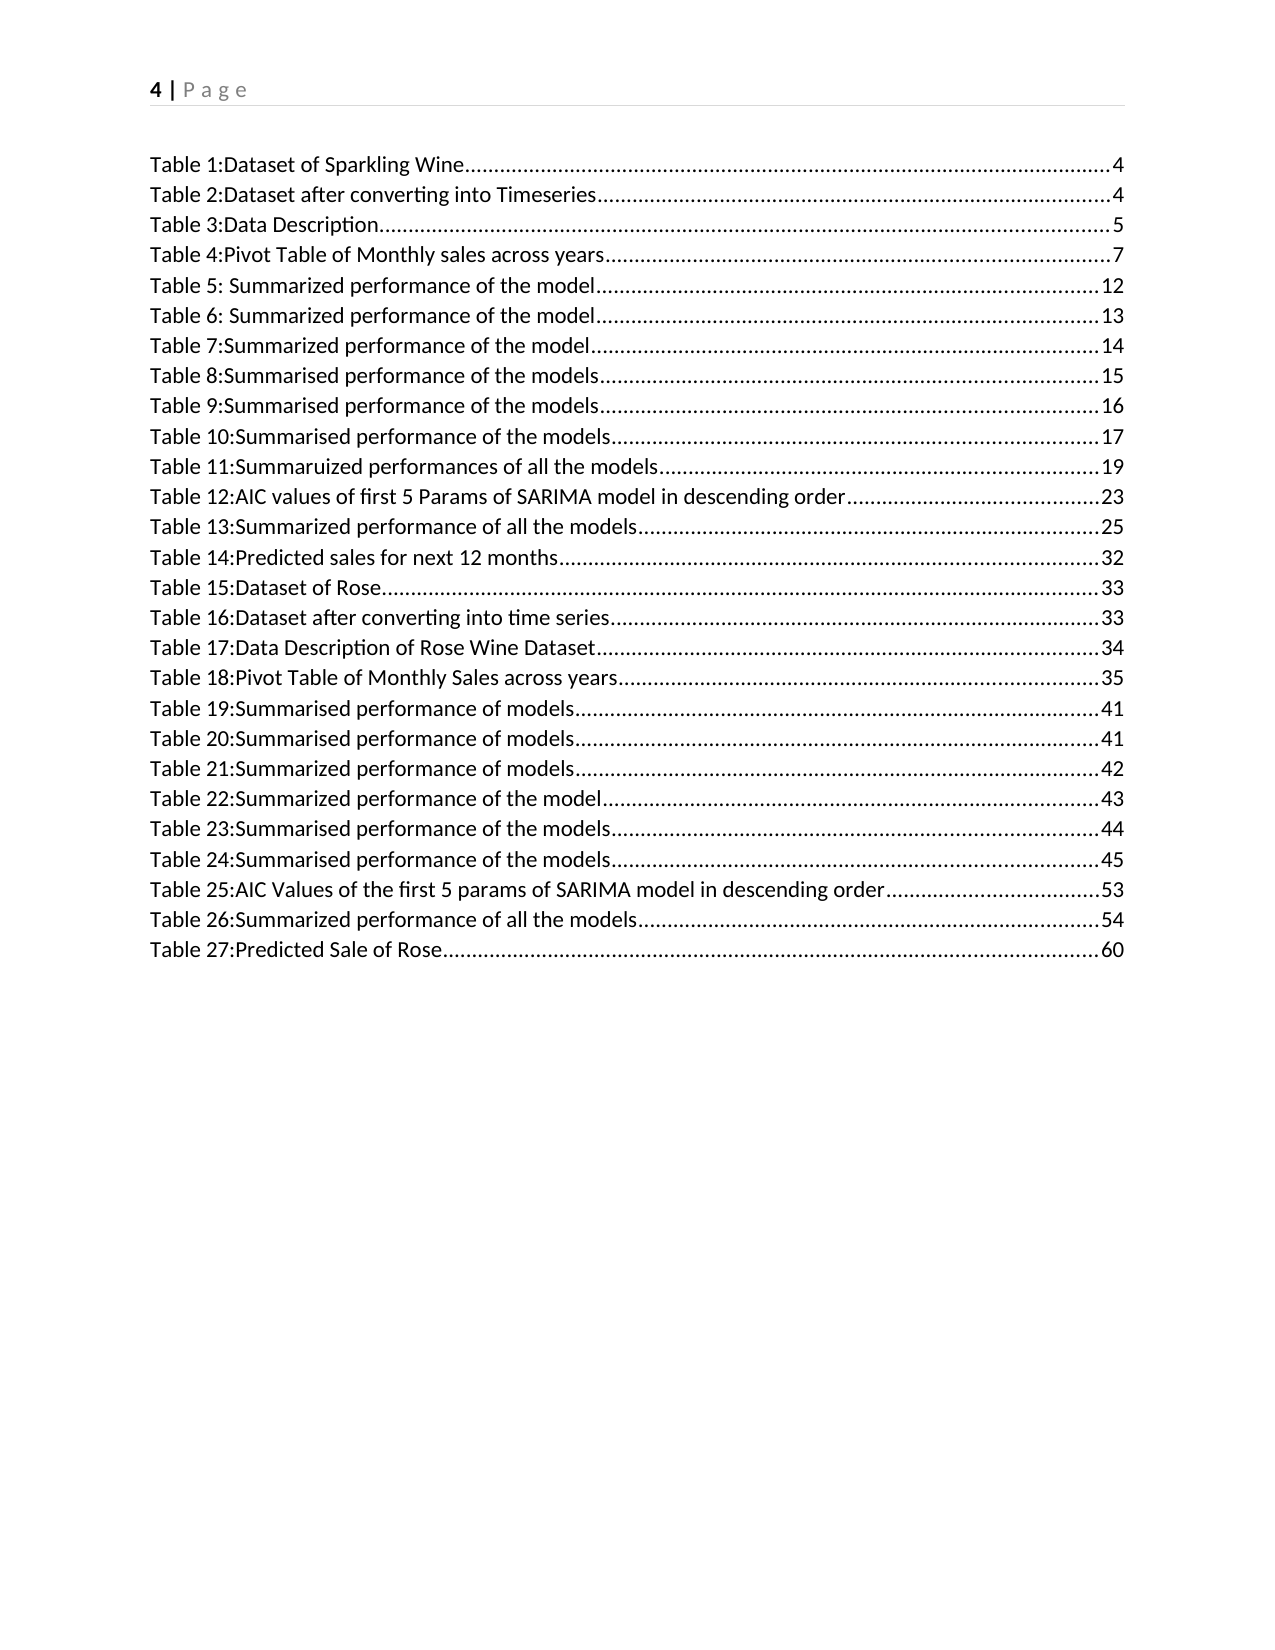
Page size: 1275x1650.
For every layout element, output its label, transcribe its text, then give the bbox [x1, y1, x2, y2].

text Table 14:Predicted sales for next 12 months 32 [150, 543, 1125, 571]
text Table 3:Data Description 5 [150, 210, 1125, 238]
text Table 7:Summarized performance of the model 14 [150, 331, 1125, 359]
text Table 21:Summarized performance of models 42 [150, 754, 1125, 782]
text Table 9:Summarised performance of the models 16 [150, 392, 1125, 420]
text Table 5: Summarized performance of the model 12 [150, 271, 1125, 299]
text Table 15:Dataset of Rose 33 [150, 573, 1125, 601]
text Table 27:Predicted Sale of Rose 60 [150, 935, 1125, 963]
text Table 1:Dataset of Sparkling Wine 4 [150, 150, 1125, 178]
text Table 17:Data Description of Rose Wine Dataset 34 [150, 633, 1125, 661]
text Table 13:Summarized performance of all the models 25 [150, 512, 1125, 541]
text Table 11:Summaruized performances of all the models 19 [150, 452, 1125, 480]
text Table 10:Summarised performance of the models 17 [150, 422, 1125, 450]
text Table 12:AIC values of first 5 Params of SARIMA model in descending order 23 [150, 482, 1125, 510]
text Table 8:Summarised performance of the models 15 [150, 361, 1125, 389]
text Table 20:Summarised performance of models 41 [150, 724, 1125, 752]
text Table 25:AIC Values of the first 5 params of SARIMA model in descending order 53 [150, 875, 1125, 903]
text Table 19:Summarised performance of models 41 [150, 694, 1125, 722]
text Table 2:Dataset after converting into Timeseries 4 [150, 180, 1125, 208]
text Table 22:Summarized performance of the model 43 [150, 784, 1125, 812]
text Table 4:Pivot Table of Monthly sales across years 7 [150, 241, 1125, 269]
text Table 23:Summarised performance of the models 44 [150, 814, 1125, 843]
text Table 26:Summarized performance of all the models 54 [150, 905, 1125, 933]
text Table 6: Summarized performance of the model 13 [150, 301, 1125, 329]
text Table 24:Summarised performance of the models 45 [150, 845, 1125, 873]
text Table 18:Pivot Table of Monthly Sales across years 35 [150, 663, 1125, 692]
text Table 16:Dataset after converting into time series 33 [150, 603, 1125, 631]
